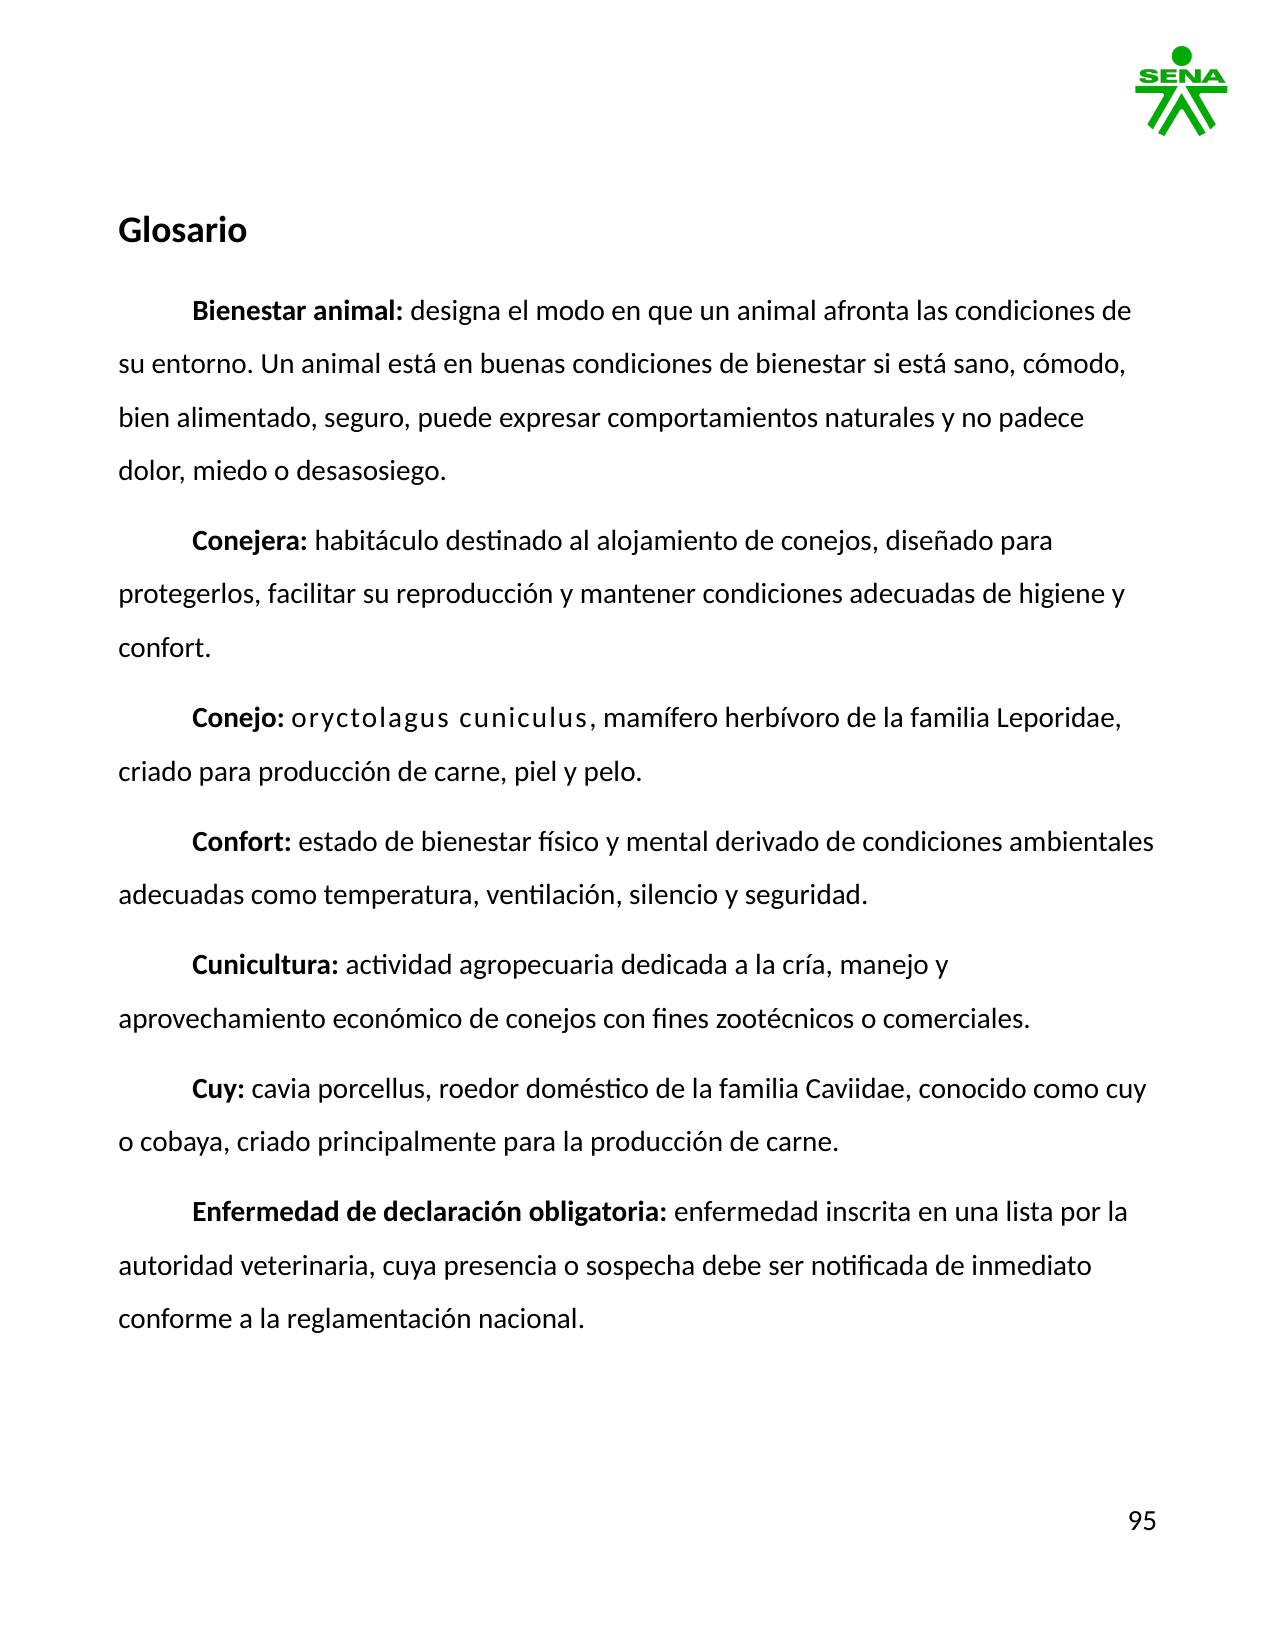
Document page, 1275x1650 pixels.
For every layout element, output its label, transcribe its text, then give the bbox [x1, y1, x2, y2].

text Glosario [118, 206, 1157, 252]
text Enfermedad de declaración obligatoria: enfermedad inscrita en una lista por la autoridad veterinaria, cuya presencia o sospecha debe ser notificada de inmediato conforme a la reglamentación nacional. [118, 1193, 1157, 1336]
text Conejo: oryctolagus cuniculus, mamífero herbívoro de la familia Leporidae, criado para producción de carne, piel y pelo. [118, 699, 1157, 788]
picture [1135, 46, 1228, 136]
text Bienestar animal: designa el modo en que un animal afronta las condiciones de su entorno. Un animal está en buenas condiciones de bienestar si está sano, cómodo, bien alimentado, seguro, puede expresar comportamientos naturales y no padece dolor, miedo o desasosiego. [118, 292, 1157, 488]
text Conejera: habitáculo destinado al alojamiento de conejos, diseñado para protegerlos, facilitar su reproducción y mantener condiciones adecuadas de higiene y confort. [118, 522, 1157, 665]
text Cunicultura: actividad agropecuaria dedicada a la cría, manejo y aprovechamiento económico de conejos con fines zootécnicos o comerciales. [118, 946, 1157, 1035]
text Confort: estado de bienestar físico y mental derivado de condiciones ambientales adecuadas como temperatura, ventilación, silencio y seguridad. [118, 823, 1157, 912]
text Cuy: cavia porcellus, roedor doméstico de la familia Caviidae, conocido como cuy o cobaya, criado principalmente para la producción de carne. [118, 1070, 1157, 1159]
